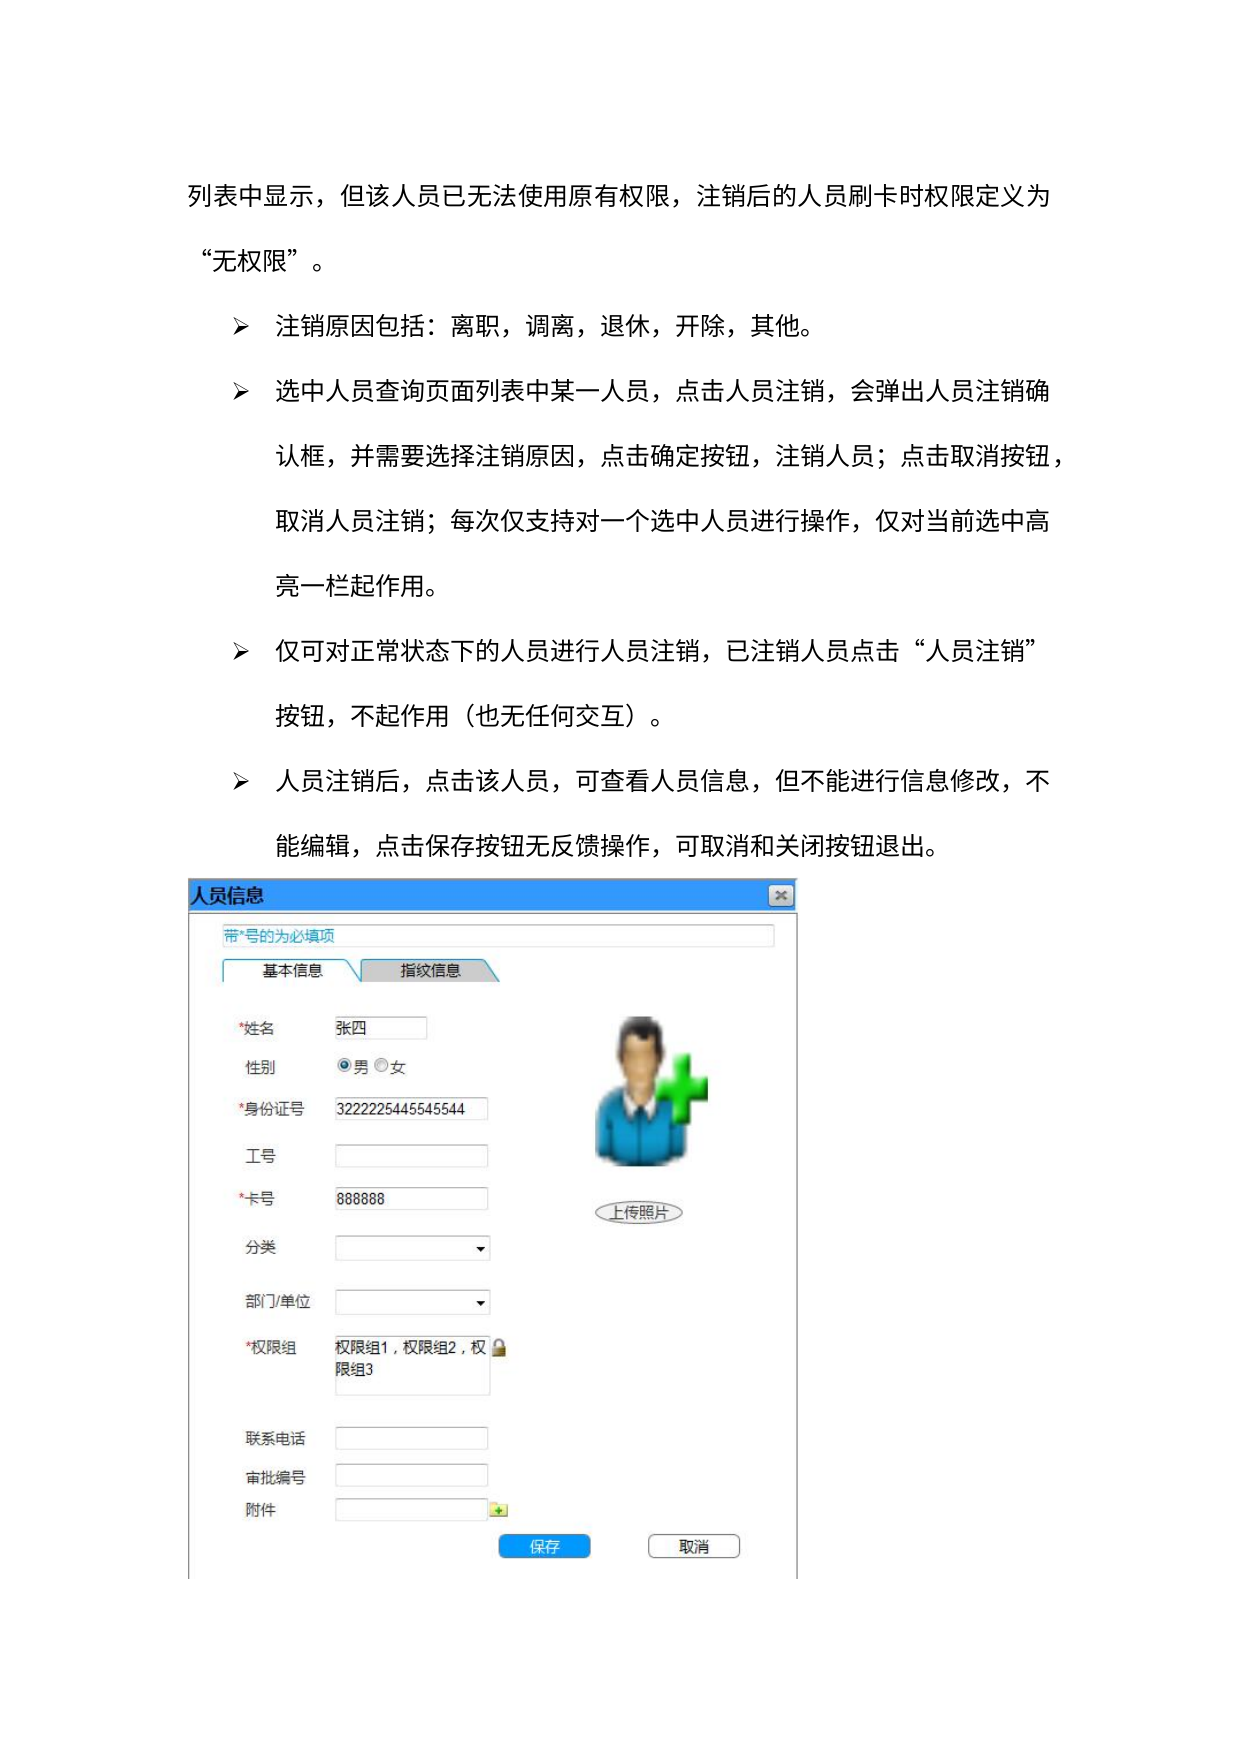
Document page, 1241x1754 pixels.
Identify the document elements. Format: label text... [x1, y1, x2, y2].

picture [187, 877, 800, 1579]
list 注销原因包括：离职，调离，退休，开除，其他。 [231, 292, 1053, 357]
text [187, 162, 1053, 292]
list 选中人员查询页面列表中某一人员，点击人员注销，会弹出人员注销确认框，并需要选择注销原因，点击确定按钮，注销人员；点击取消按钮，取消人员注销；每次仅支持对一个选中人员进行操作，仅对当前选中高亮一栏起作用。 [231, 357, 1053, 617]
list 人员注销后，点击该人员，可查看人员信息，但不能进行信息修改，不能编辑，点击保存按钮无反馈操作，可取消和关闭按钮退出。 [231, 747, 1053, 877]
list 仅可对正常状态下的人员进行人员注销，已注销人员点击“人员注销”按钮，不起作用（也无任何交互）。 [231, 617, 1053, 747]
